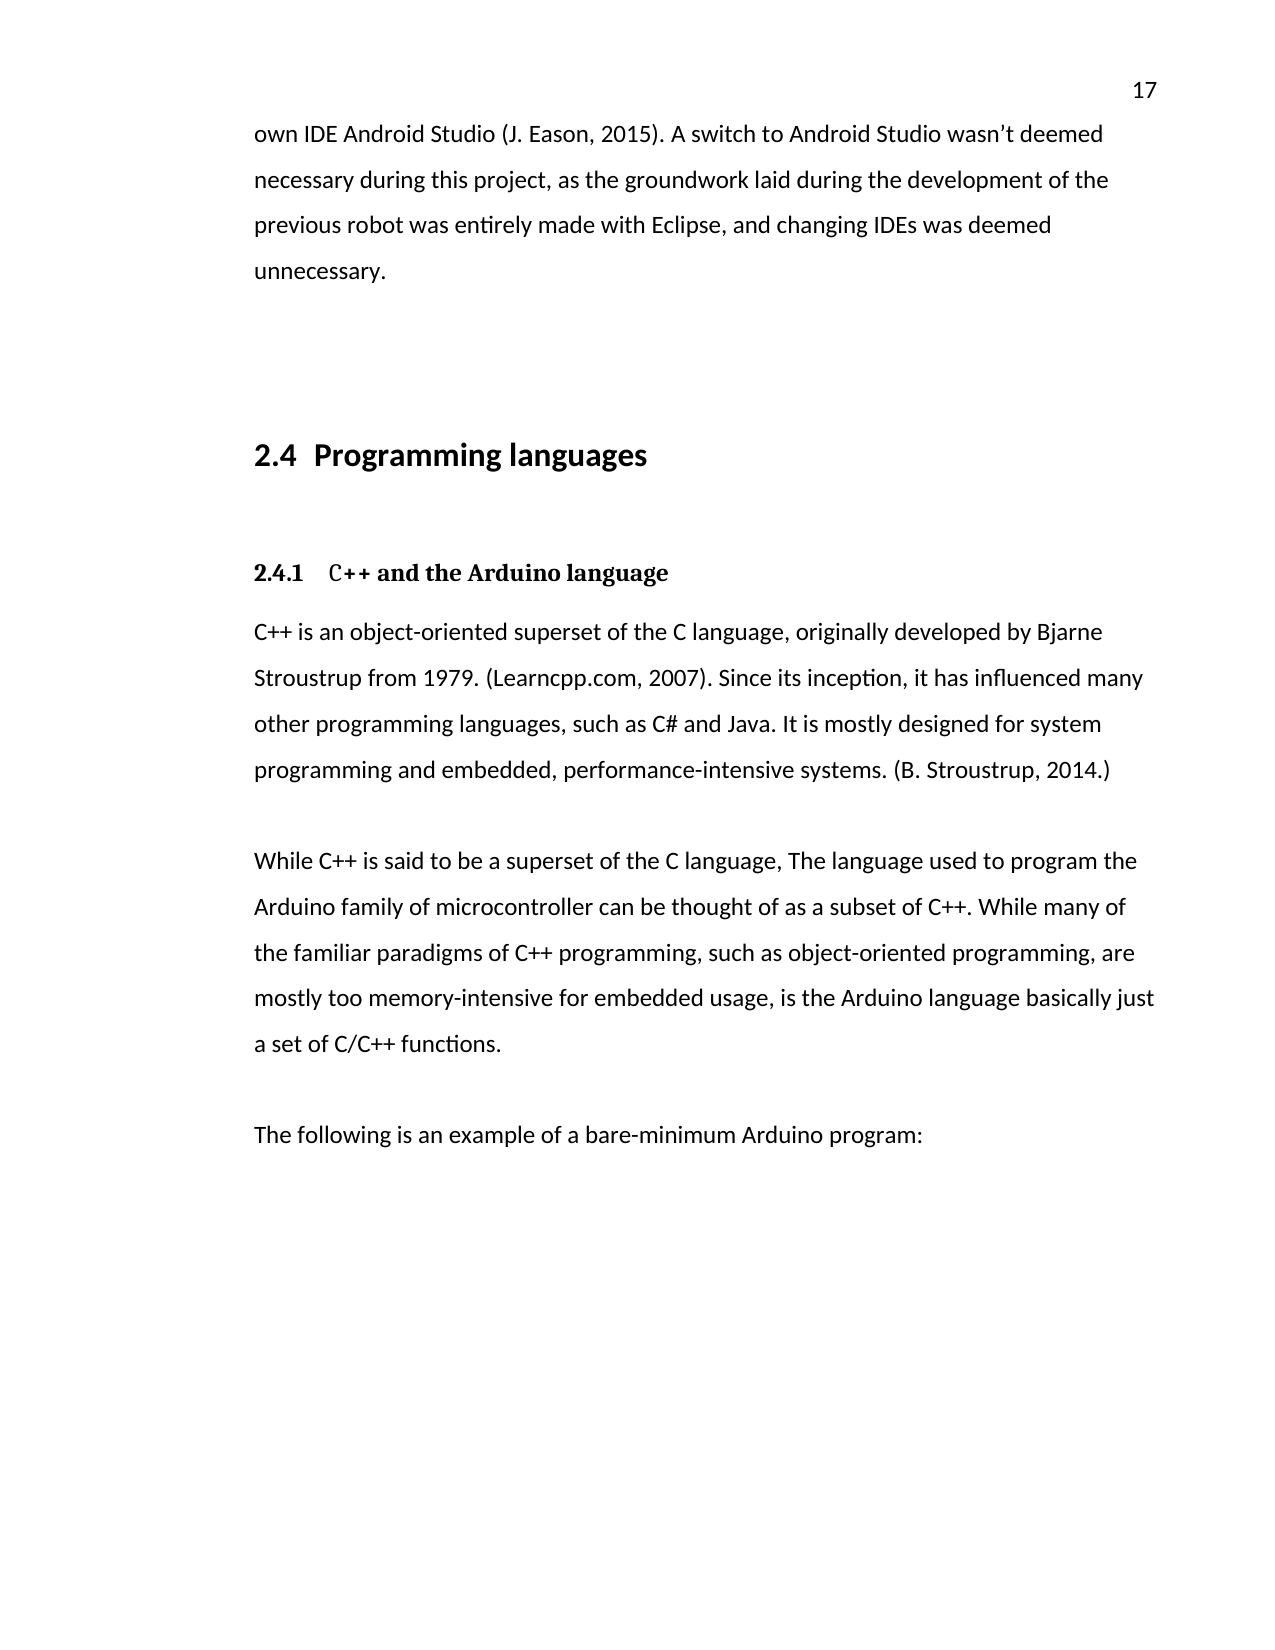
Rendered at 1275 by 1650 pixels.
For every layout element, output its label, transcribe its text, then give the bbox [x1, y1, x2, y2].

subtitle Programming languages [254, 434, 1157, 475]
text C++ is an object-oriented superset of the C language, originally developed by Bjarne Stroustrup from 1979. (Learncpp.com, 2007). Since its inception, it has influenced many other programming languages, such as C# and Java. It is mostly designed for system programming and embedded, performance-intensive systems. (B. Stroustrup, 2014.) [254, 617, 1157, 784]
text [254, 118, 1157, 286]
subtitle C++ and the Arduino language [254, 559, 1157, 588]
text The following is an example of a bare-minimum Arduino program: [254, 1119, 1157, 1150]
text While C++ is said to be a superset of the C language, The language used to program the Arduino family of microcontroller can be thought of as a subset of C++. While many of the familiar paradigms of C++ programming, such as object-oriented programming, are mostly too memory-intensive for embedded usage, is the Arduino language basically just a set of C/C++ functions. [254, 845, 1157, 1059]
